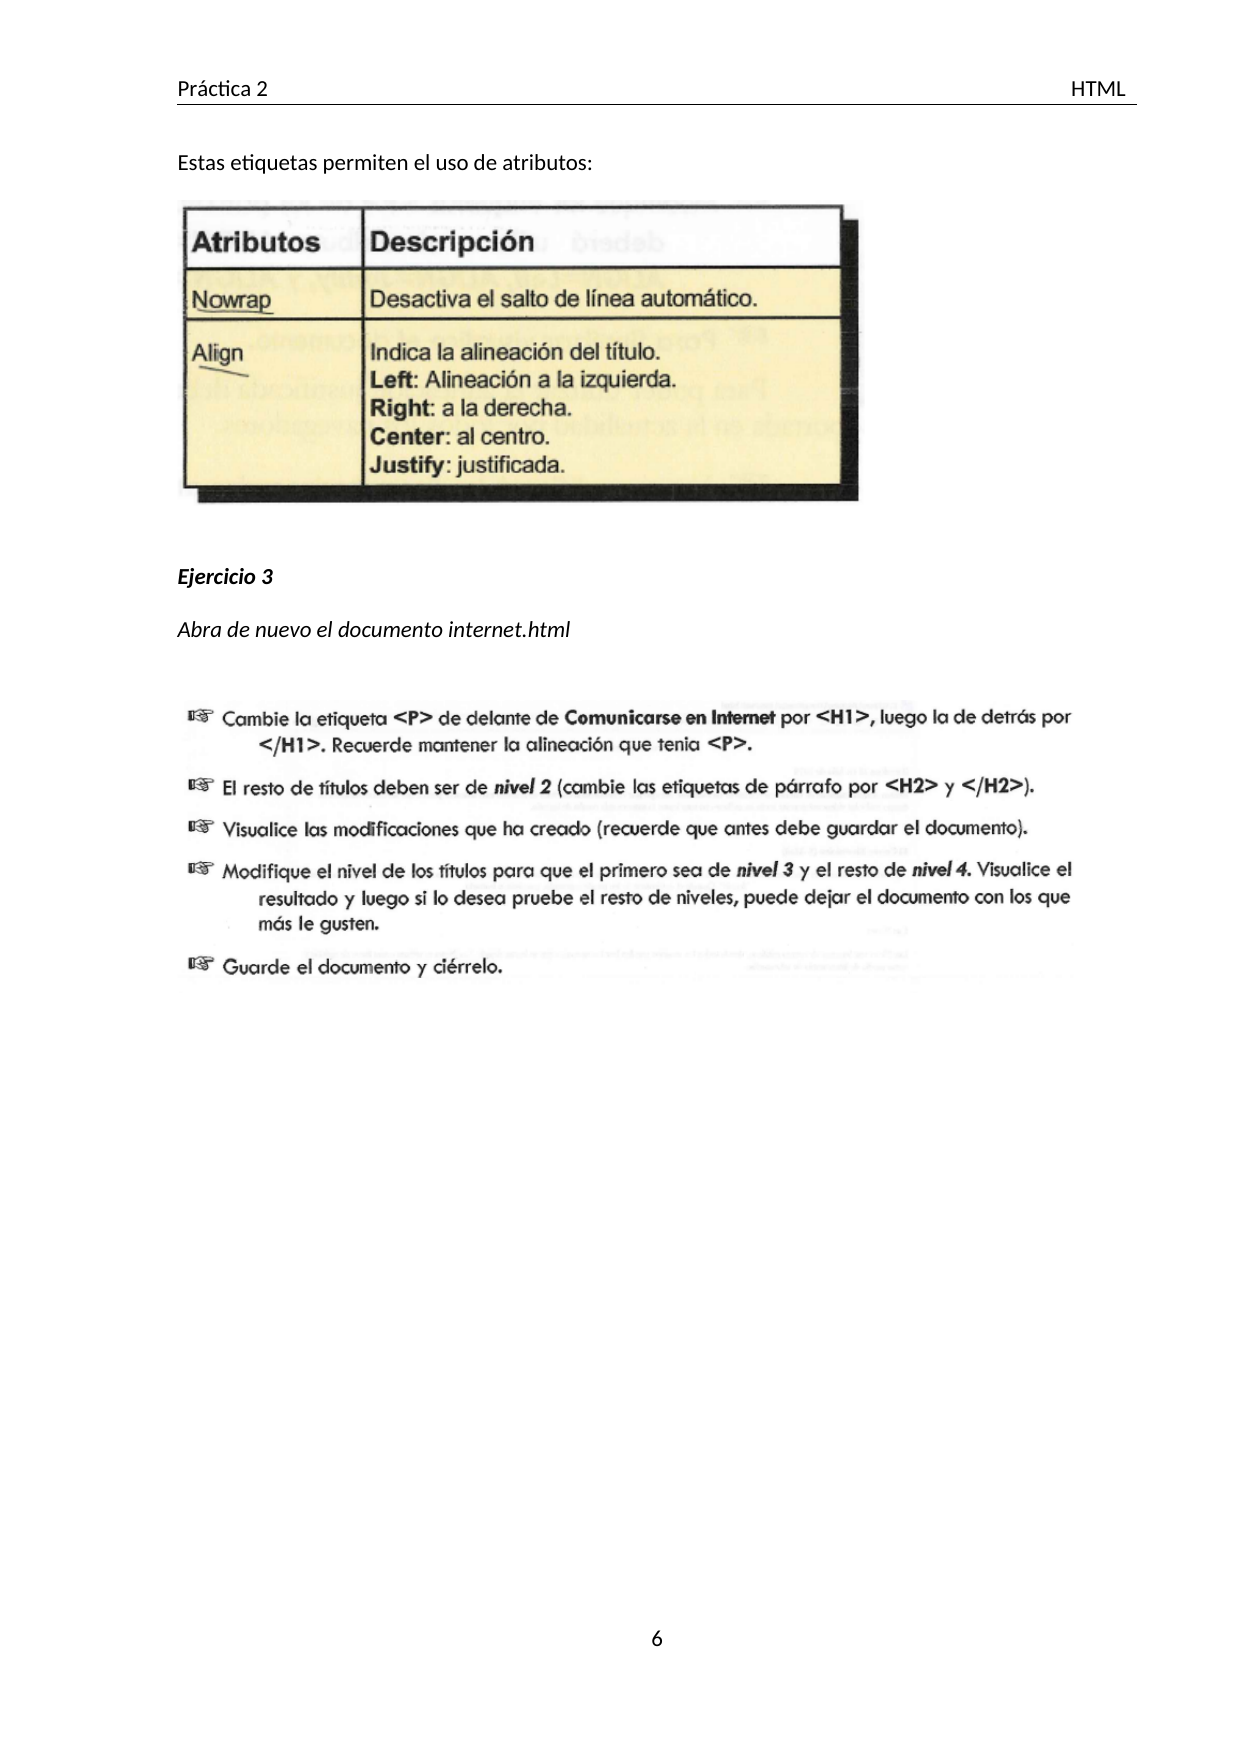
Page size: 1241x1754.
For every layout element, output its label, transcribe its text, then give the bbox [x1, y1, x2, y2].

picture [177, 700, 1098, 993]
text Abra de nuevo el documento internet.html [177, 616, 1137, 643]
text Estas etiquetas permiten el uso de atributos: [177, 148, 1137, 176]
picture [177, 200, 865, 506]
text Ejercicio 3 [177, 562, 1137, 591]
